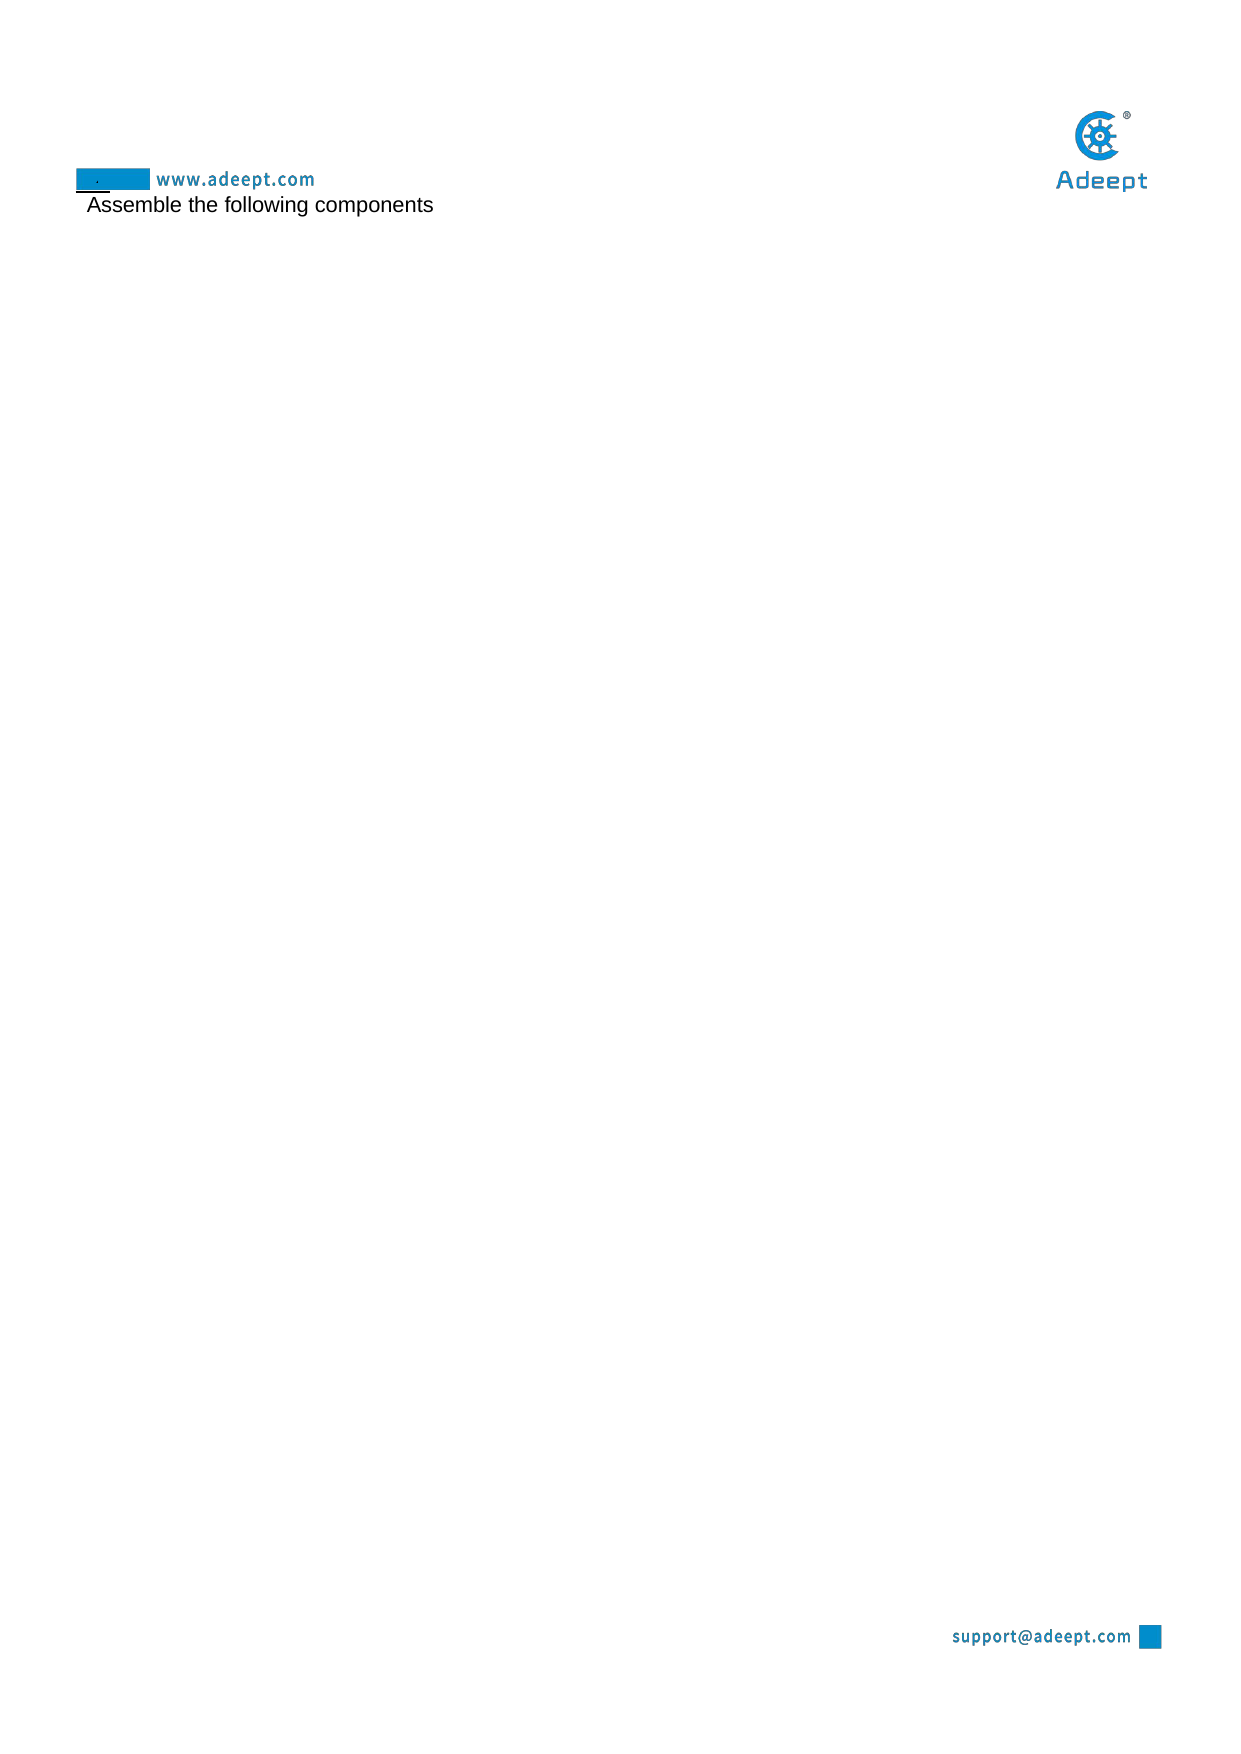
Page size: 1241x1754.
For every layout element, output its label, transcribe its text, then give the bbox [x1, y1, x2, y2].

list Fix one A25 with two M3*40 Nylon Standoffs. Assemble the following components [87, 192, 560, 217]
picture [1056, 111, 1147, 192]
picture [75, 167, 343, 191]
picture [946, 1625, 1139, 1649]
